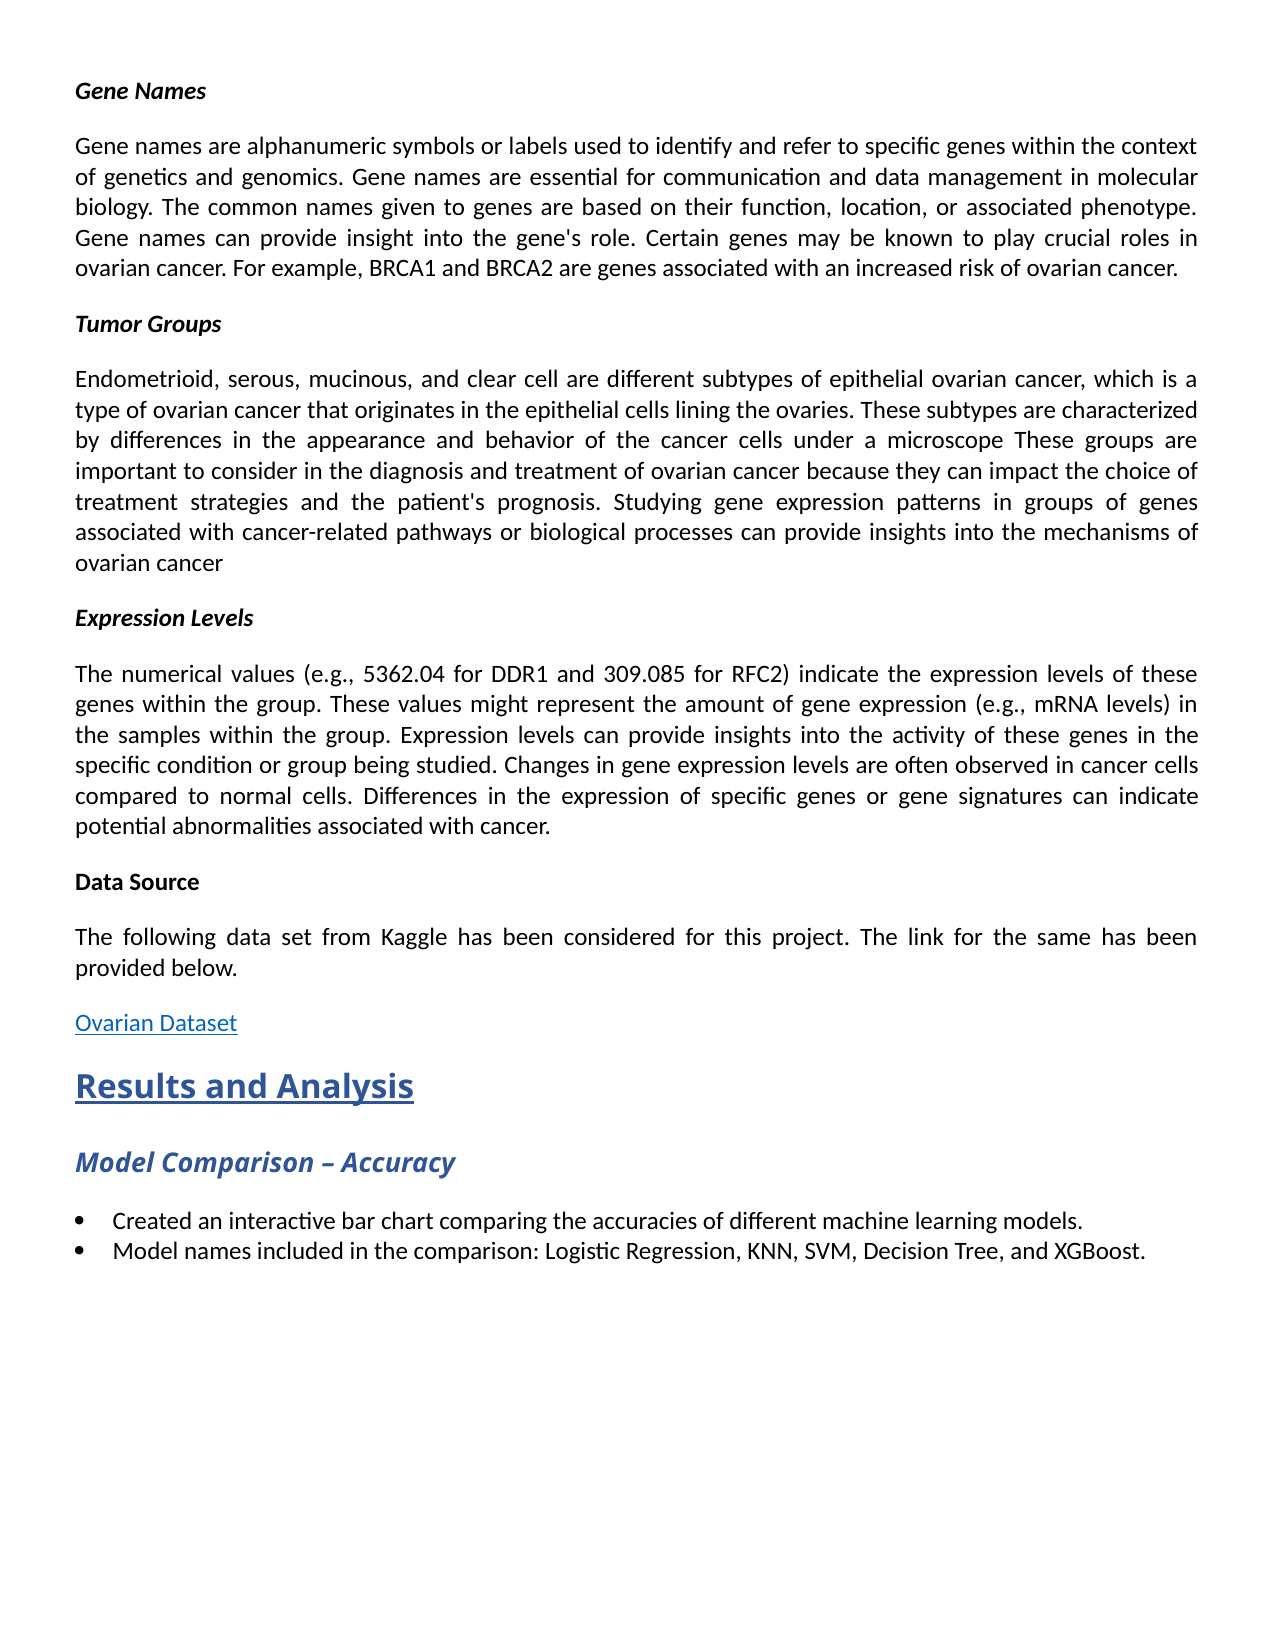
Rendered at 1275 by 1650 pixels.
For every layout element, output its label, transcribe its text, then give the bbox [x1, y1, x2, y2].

text Gene Names [75, 75, 1200, 106]
text Data Source [75, 866, 1200, 896]
text The numerical values (e.g., 5362.04 for DDR1 and 309.085 for RFC2) indicate the expression levels of these genes within the group. These values might represent the amount of gene expression (e.g., mRNA levels) in the samples within the group. Expression levels can provide insights into the activity of these genes in the specific condition or group being studied. Changes in gene expression levels are often observed in cancer cells compared to normal cells. Differences in the expression of specific genes or gene signatures can indicate potential abnormalities associated with cancer. [75, 658, 1200, 841]
list Created an interactive bar chart comparing the accuracies of different machine learning models. [75, 1205, 1200, 1236]
text Ovarian Dataset [75, 1007, 1200, 1038]
list Model names included in the comparison: Logistic Regression, KNN, SVM, Decision Tree, and XGBoost. [75, 1236, 1200, 1266]
subtitle Model Comparison – Accuracy [75, 1143, 1200, 1180]
text Endometrioid, serous, mucinous, and clear cell are different subtypes of epithelial ovarian cancer, which is a type of ovarian cancer that originates in the epithelial cells lining the ovaries. These subtypes are characterized by differences in the appearance and behavior of the cancer cells under a microscope These groups are important to consider in the diagnosis and treatment of ovarian cancer because they can impact the choice of treatment strategies and the patient's prognosis. Studying gene expression patterns in groups of genes associated with cancer-related pathways or biological processes can provide insights into the mechanisms of ovarian cancer [75, 364, 1200, 577]
subtitle Results and Analysis [75, 1063, 1200, 1108]
text The following data set from Kaggle has been considered for this project. The link for the same has been provided below. [75, 921, 1200, 982]
text Gene names are alphanumeric symbols or labels used to identify and refer to specific genes within the context of genetics and genomics. Gene names are essential for communication and data management in molecular biology. The common names given to genes are based on their function, location, or associated phenotype. Gene names can provide insight into the gene's role. Certain genes may be known to play crucial roles in ovarian cancer. For example, BRCA1 and BRCA2 are genes associated with an increased risk of ovarian cancer. [75, 131, 1200, 283]
text Tumor Groups [75, 308, 1200, 339]
text Expression Levels [75, 602, 1200, 633]
